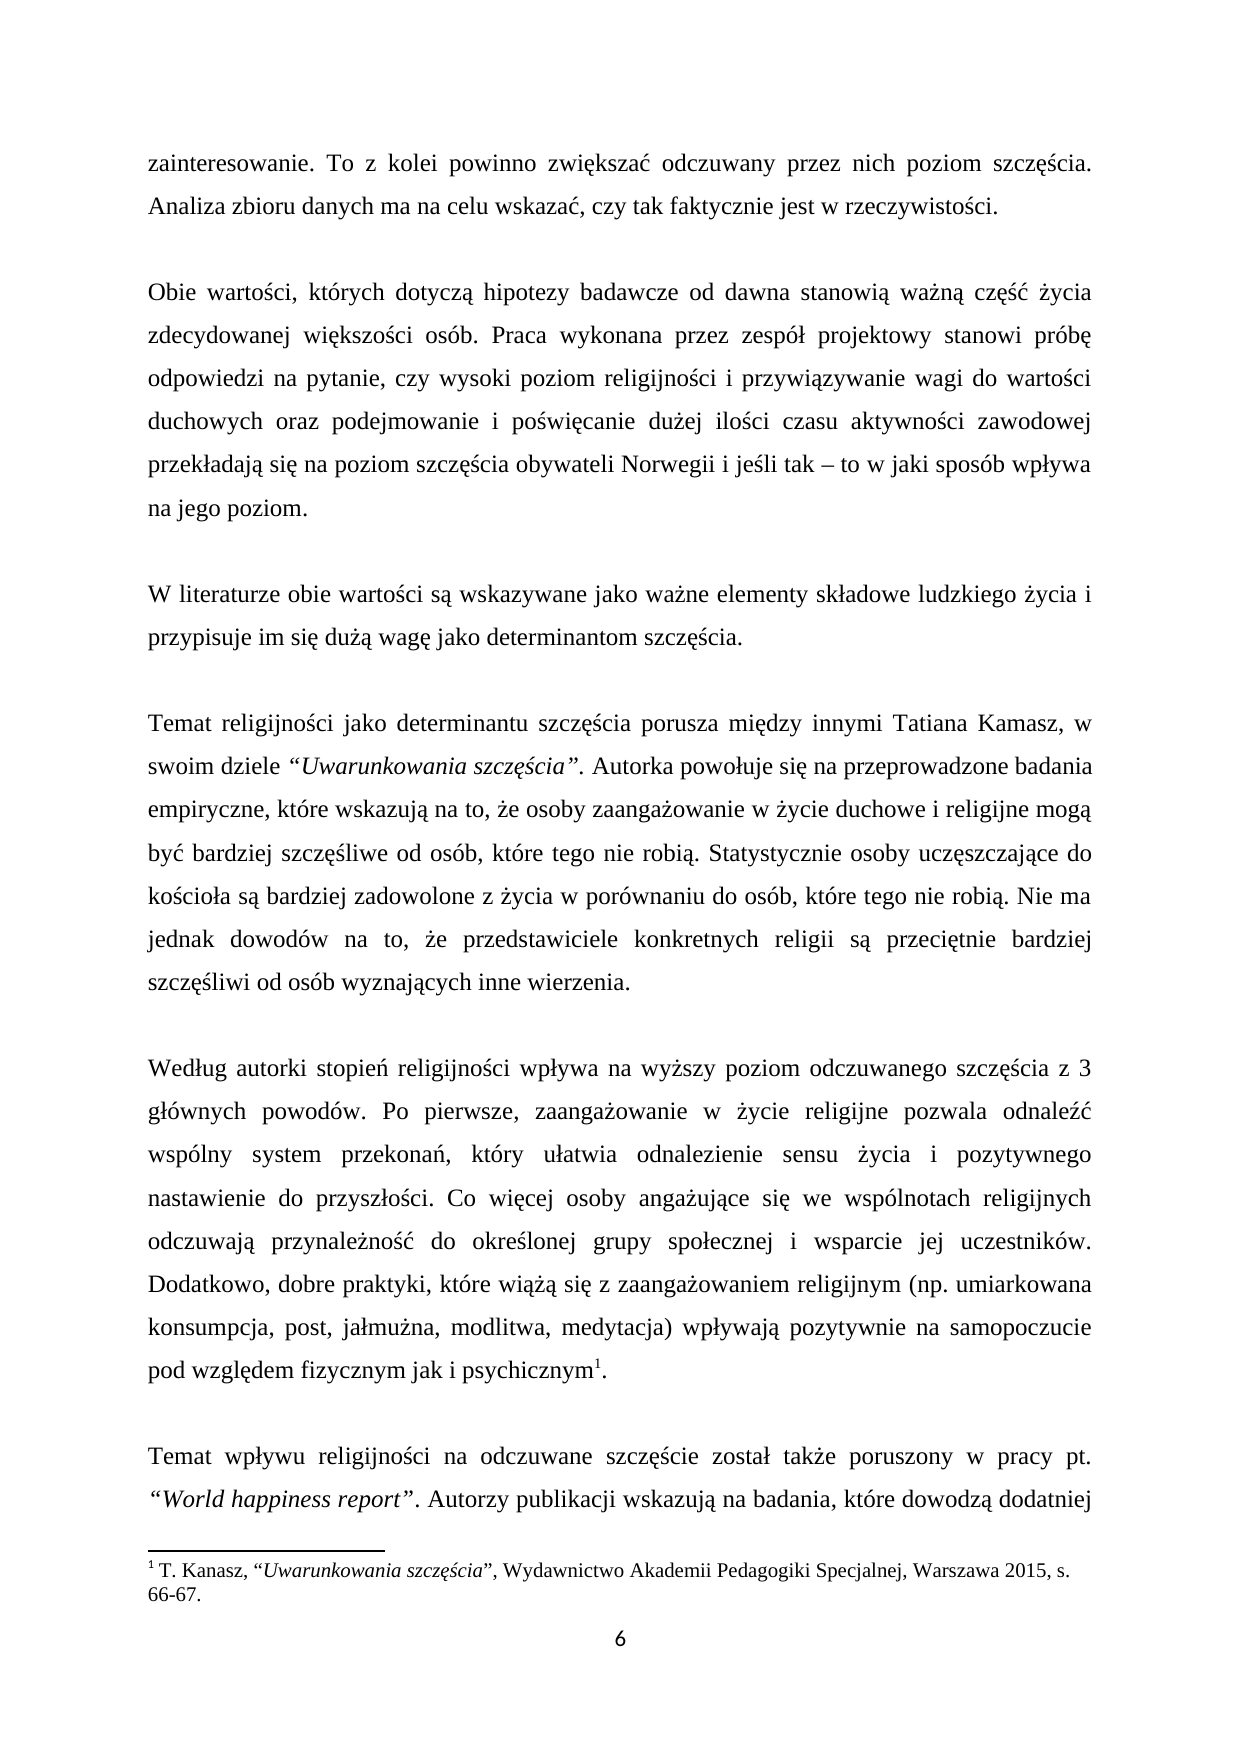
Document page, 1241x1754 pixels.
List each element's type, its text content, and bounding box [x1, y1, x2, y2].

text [148, 1441, 1093, 1513]
text Temat religijności jako determinantu szczęścia porusza między innymi Tatiana Kamasz, w swoim dziele “Uwarunkowania szczęścia”. Autorka powołuje się na przeprowadzone badania empiryczne, które wskazują na to, że osoby zaangażowanie w życie duchowe i religijne mogą być bardziej szczęśliwe od osób, które tego nie robią. Statystycznie osoby uczęszczające do kościoła są bardziej zadowolone z życia w porównaniu do osób, które tego nie robią. Nie ma jednak dowodów na to, że przedstawiciele konkretnych religii są przeciętnie bardziej szczęśliwi od osób wyznających inne wierzenia. [148, 708, 1093, 996]
text Obie wartości, których dotyczą hipotezy badawcze od dawna stanowią ważną część życia zdecydowanej większości osób. Praca wykonana przez zespół projektowy stanowi próbę odpowiedzi na pytanie, czy wysoki poziom religijności i przywiązywanie wagi do wartości duchowych oraz podejmowanie i poświęcanie dużej ilości czasu aktywności zawodowej przekładają się na poziom szczęścia obywateli Norwegii i jeśli tak – to w jaki sposób wpływa na jego poziom. [148, 277, 1093, 521]
text W literaturze obie wartości są wskazywane jako ważne elementy składowe ludzkiego życia i przypisuje im się dużą wagę jako determinantom szczęścia. [148, 579, 1093, 651]
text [148, 148, 1093, 219]
text Według autorki stopień religijności wpływa na wyższy poziom odczuwanego szczęścia z 3 głównych powodów. Po pierwsze, zaangażowanie w życie religijne pozwala odnaleźć wspólny system przekonań, który ułatwia odnalezienie sensu życia i pozytywnego nastawienie do przyszłości. Co więcej osoby angażujące się we wspólnotach religijnych odczuwają przynależność do określonej grupy społecznej i wsparcie jej uczestników. Dodatkowo, dobre praktyki, które wiążą się z zaangażowaniem religijnym (np. umiarkowana konsumpcja, post, jałmużna, modlitwa, medytacja) wpływają pozytywnie na samopoczucie pod względem fizycznym jak i psychicznym. [148, 1053, 1093, 1384]
